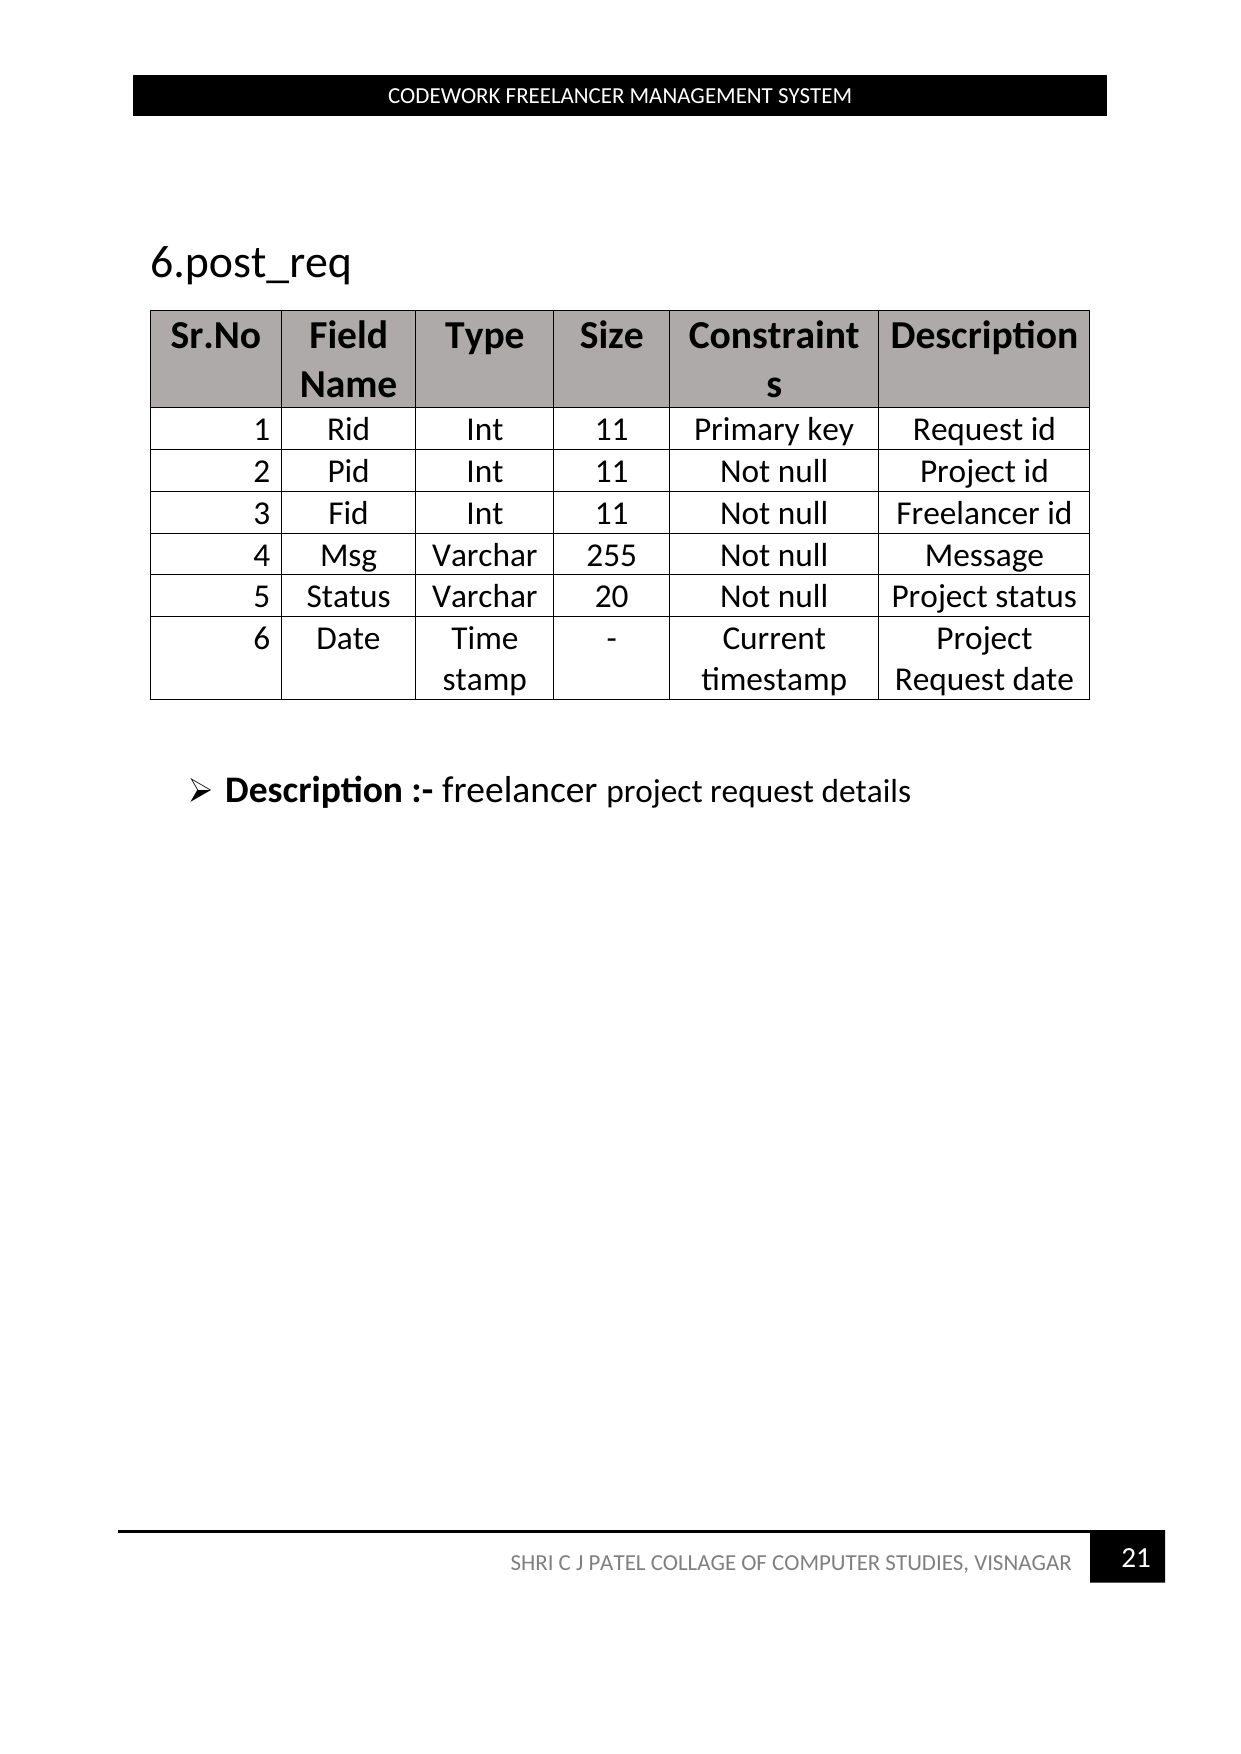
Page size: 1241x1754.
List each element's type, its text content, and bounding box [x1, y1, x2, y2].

table_header Sr.No [151, 311, 281, 407]
table_cell Not null [670, 575, 878, 616]
table_header Type [416, 311, 553, 407]
table_cell Fid [282, 492, 415, 532]
table_cell Pid [282, 450, 415, 491]
table_cell 20 [554, 575, 669, 616]
list Description :- freelancer project request details [187, 766, 1090, 812]
table_cell Project Request date [879, 617, 1089, 698]
table_cell Message [879, 534, 1089, 574]
table_header Size [554, 311, 669, 407]
table_header Constraints [670, 311, 878, 407]
table_cell 3 [151, 492, 281, 532]
table_cell 255 [554, 534, 669, 574]
table_cell Date [282, 617, 415, 698]
table_cell Int [416, 450, 553, 491]
table_cell Varchar [416, 575, 553, 616]
table_cell 2 [151, 450, 281, 491]
text 6.post_req [150, 232, 1090, 288]
table_cell 6 [151, 617, 281, 698]
table_cell Status [282, 575, 415, 616]
table_cell Not null [670, 492, 878, 532]
table_cell Current timestamp [670, 617, 878, 698]
table_cell Project id [879, 450, 1089, 491]
table_cell 5 [151, 575, 281, 616]
table_cell Int [416, 408, 553, 449]
table_header Field Name [282, 311, 415, 407]
table_cell 11 [554, 492, 669, 532]
table_cell 4 [151, 534, 281, 574]
table_cell Primary key [670, 408, 878, 449]
table_cell 11 [554, 450, 669, 491]
table_cell - [554, 617, 669, 698]
table_header Description [879, 311, 1089, 407]
table_cell Request id [879, 408, 1089, 449]
table_cell Not null [670, 450, 878, 491]
table_cell Time stamp [416, 617, 553, 698]
table_cell Msg [282, 534, 415, 574]
table_cell Varchar [416, 534, 553, 574]
table_cell Not null [670, 534, 878, 574]
table_cell Freelancer id [879, 492, 1089, 532]
table_cell Project status [879, 575, 1089, 616]
table_cell 1 [151, 408, 281, 449]
table_cell Int [416, 492, 553, 532]
table_cell Rid [282, 408, 415, 449]
table_cell 11 [554, 408, 669, 449]
